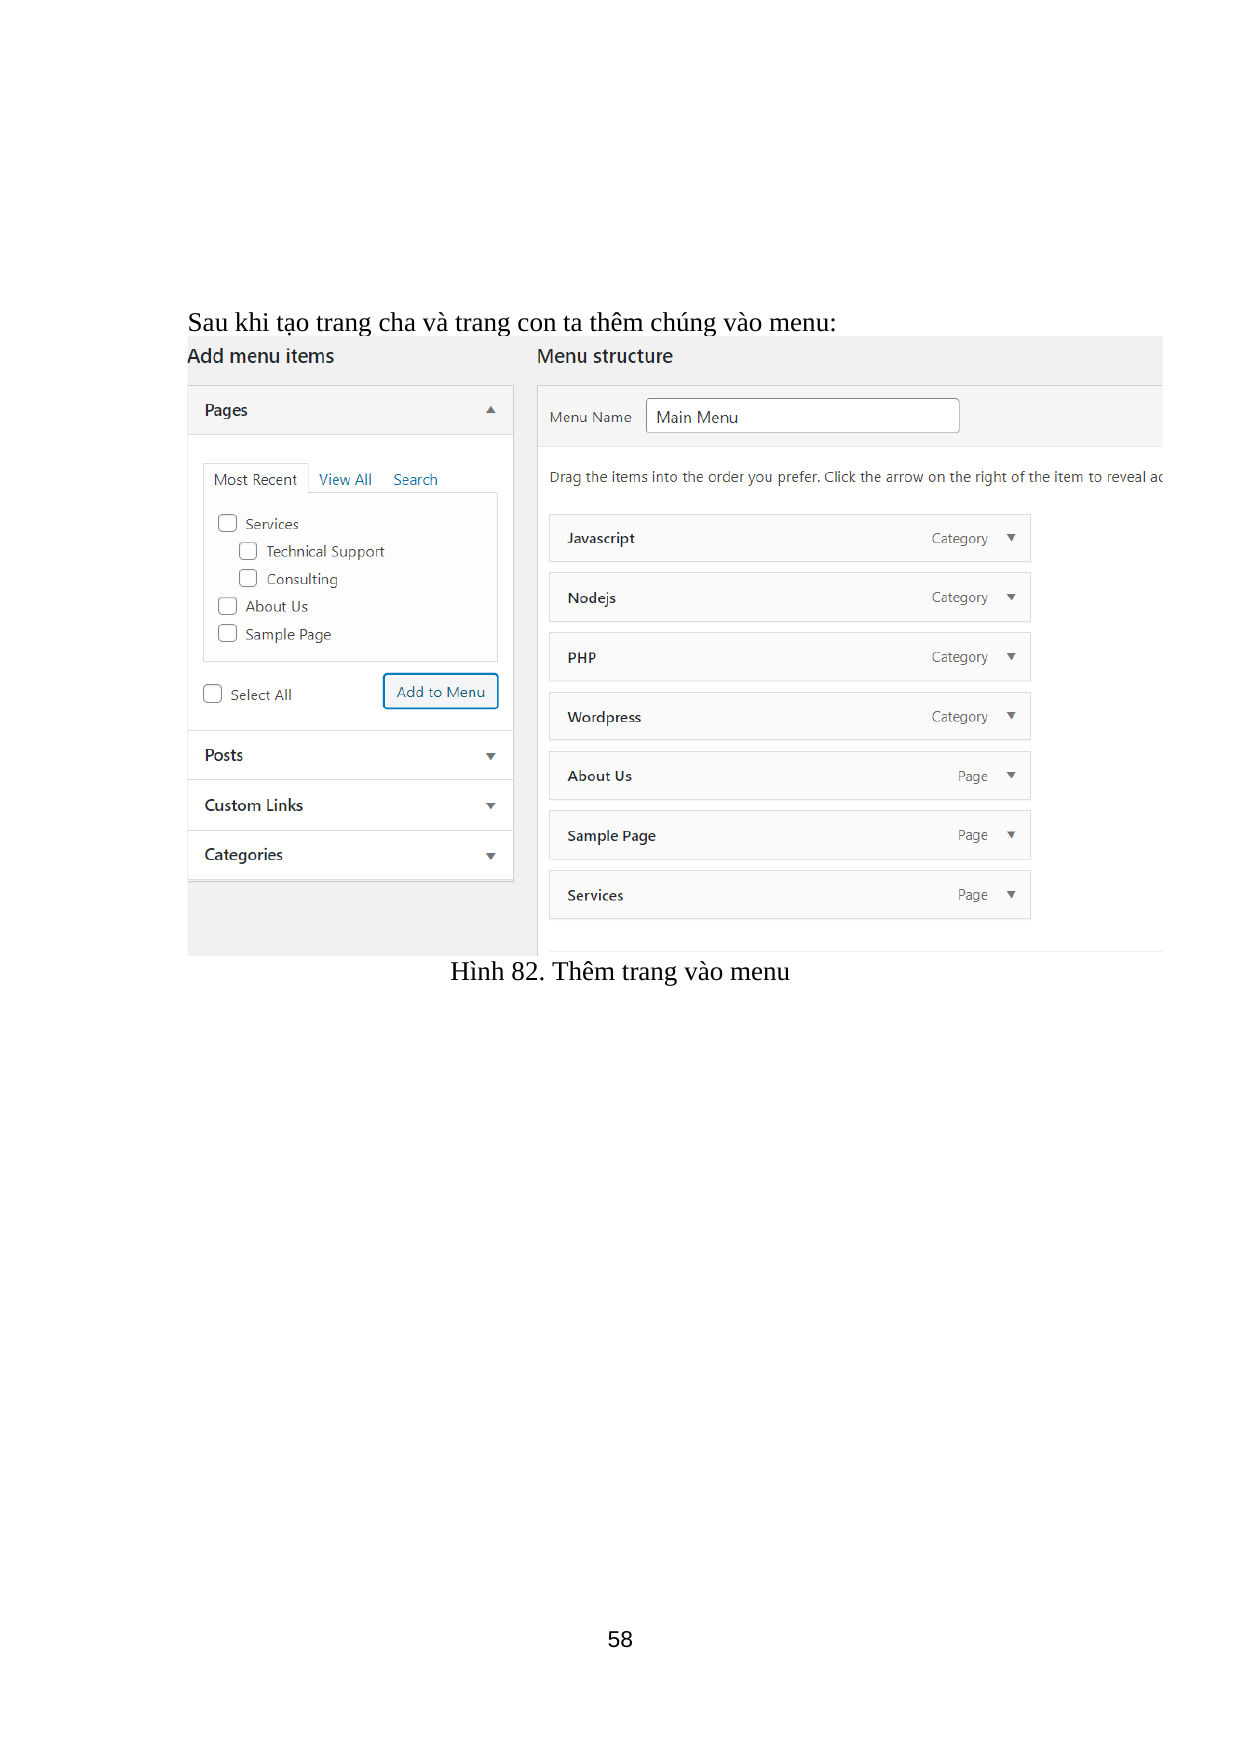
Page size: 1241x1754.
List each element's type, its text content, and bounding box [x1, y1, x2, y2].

text Hình 82. Thêm trang vào menu [150, 956, 1090, 987]
picture [187, 336, 1163, 956]
text Sau khi tạo trang cha và trang con ta thêm chúng vào menu: [187, 306, 1090, 336]
